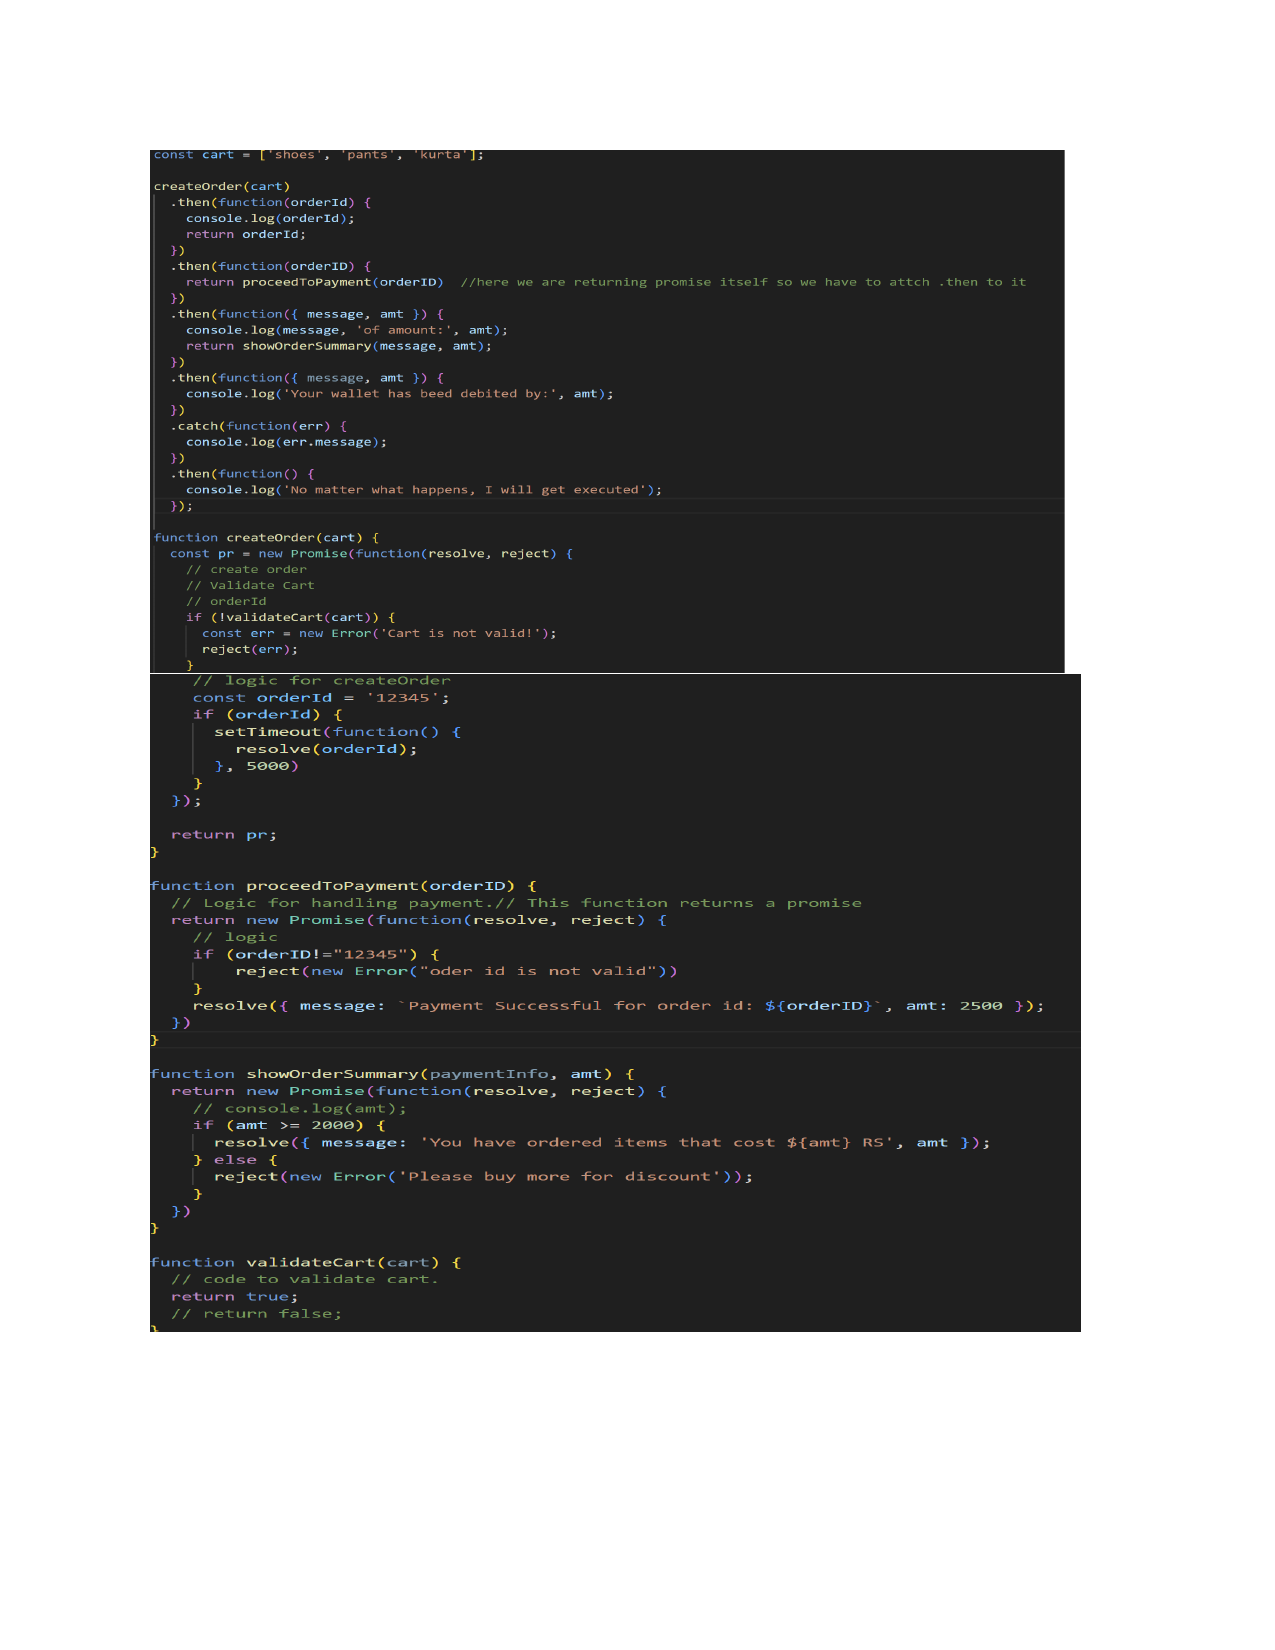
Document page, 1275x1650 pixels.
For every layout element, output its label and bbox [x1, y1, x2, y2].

picture [150, 150, 1065, 673]
picture [150, 674, 1081, 1332]
